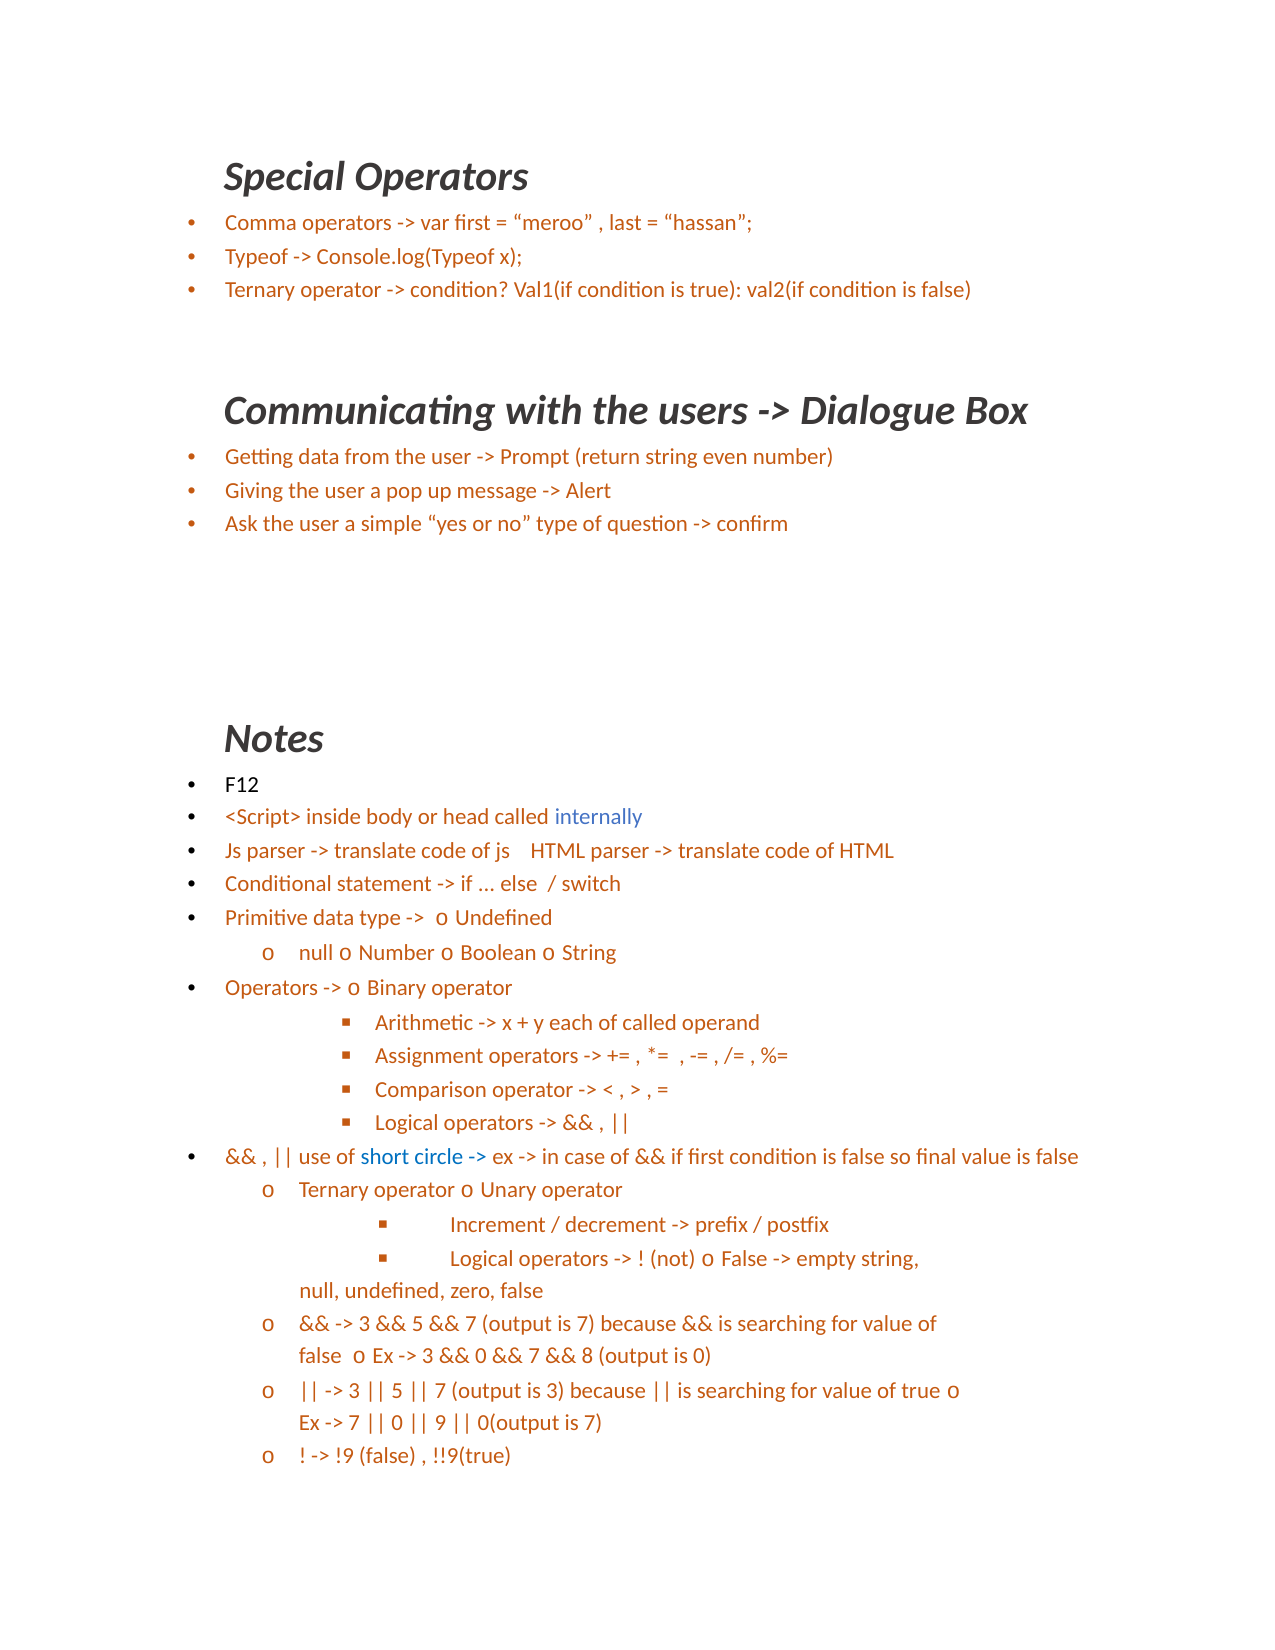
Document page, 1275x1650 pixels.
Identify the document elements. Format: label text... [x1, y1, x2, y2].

list Increment / decrement -> prefix / postfix [299, 1210, 940, 1238]
list Getting data from the user -> Prompt (return string even number) [187, 442, 1128, 470]
list Logical operators -> && , || [337, 1108, 1128, 1136]
list || -> 3 || 5 || 7 (output is 3) because || is searching for value of true o Ex -> 7 || 0 || 9 || 0(output is 7) [261, 1376, 963, 1436]
subtitle Notes [223, 712, 1205, 762]
subtitle Communicating with the users -> Dialogue Box [223, 384, 1205, 435]
list Comma operators -> var first = “meroo” , last = “hassan”; [187, 208, 1128, 236]
list Primitive data type -> o Undefined [187, 903, 1128, 932]
list Js parser -> translate code of js HTML parser -> translate code of HTML [187, 836, 1128, 864]
list <Script> inside body or head called internally [187, 802, 1128, 830]
list F12 [187, 770, 1128, 798]
list Giving the user a pop up message -> Alert [187, 476, 1128, 504]
list Typeof -> Console.log(Typeof x); [187, 242, 1128, 270]
list ! -> !9 (false) , !!9(true) [261, 1441, 963, 1471]
list Assignment operators -> += , *= , -= , /= , %= [337, 1041, 1128, 1069]
list Ternary operator -> condition? Val1(if condition is true): val2(if condition is false) [187, 276, 1128, 304]
list null o Number o Boolean o String [261, 938, 963, 967]
list Conditional statement -> if ... else / switch [187, 869, 1128, 897]
subtitle Special Operators [223, 150, 1205, 201]
list Comparison operator -> < , > , = [337, 1075, 1128, 1103]
list Logical operators -> ! (not) o False -> empty string, null, undefined, zero, false [299, 1244, 940, 1304]
list && -> 3 && 5 && 7 (output is 7) because && is searching for value of false o Ex -> 3 && 0 && 7 && 8 (output is 0) [261, 1309, 963, 1370]
list Ask the user a simple “yes or no” type of question -> confirm [187, 509, 1128, 537]
list Operators -> o Binary operator [187, 973, 1128, 1002]
list && , || use of short circle -> ex -> in case of && if first condition is false so final value is false [187, 1142, 1128, 1170]
list Arithmetic -> x + y each of called operand [337, 1008, 1128, 1036]
list Ternary operator o Unary operator [261, 1175, 963, 1204]
